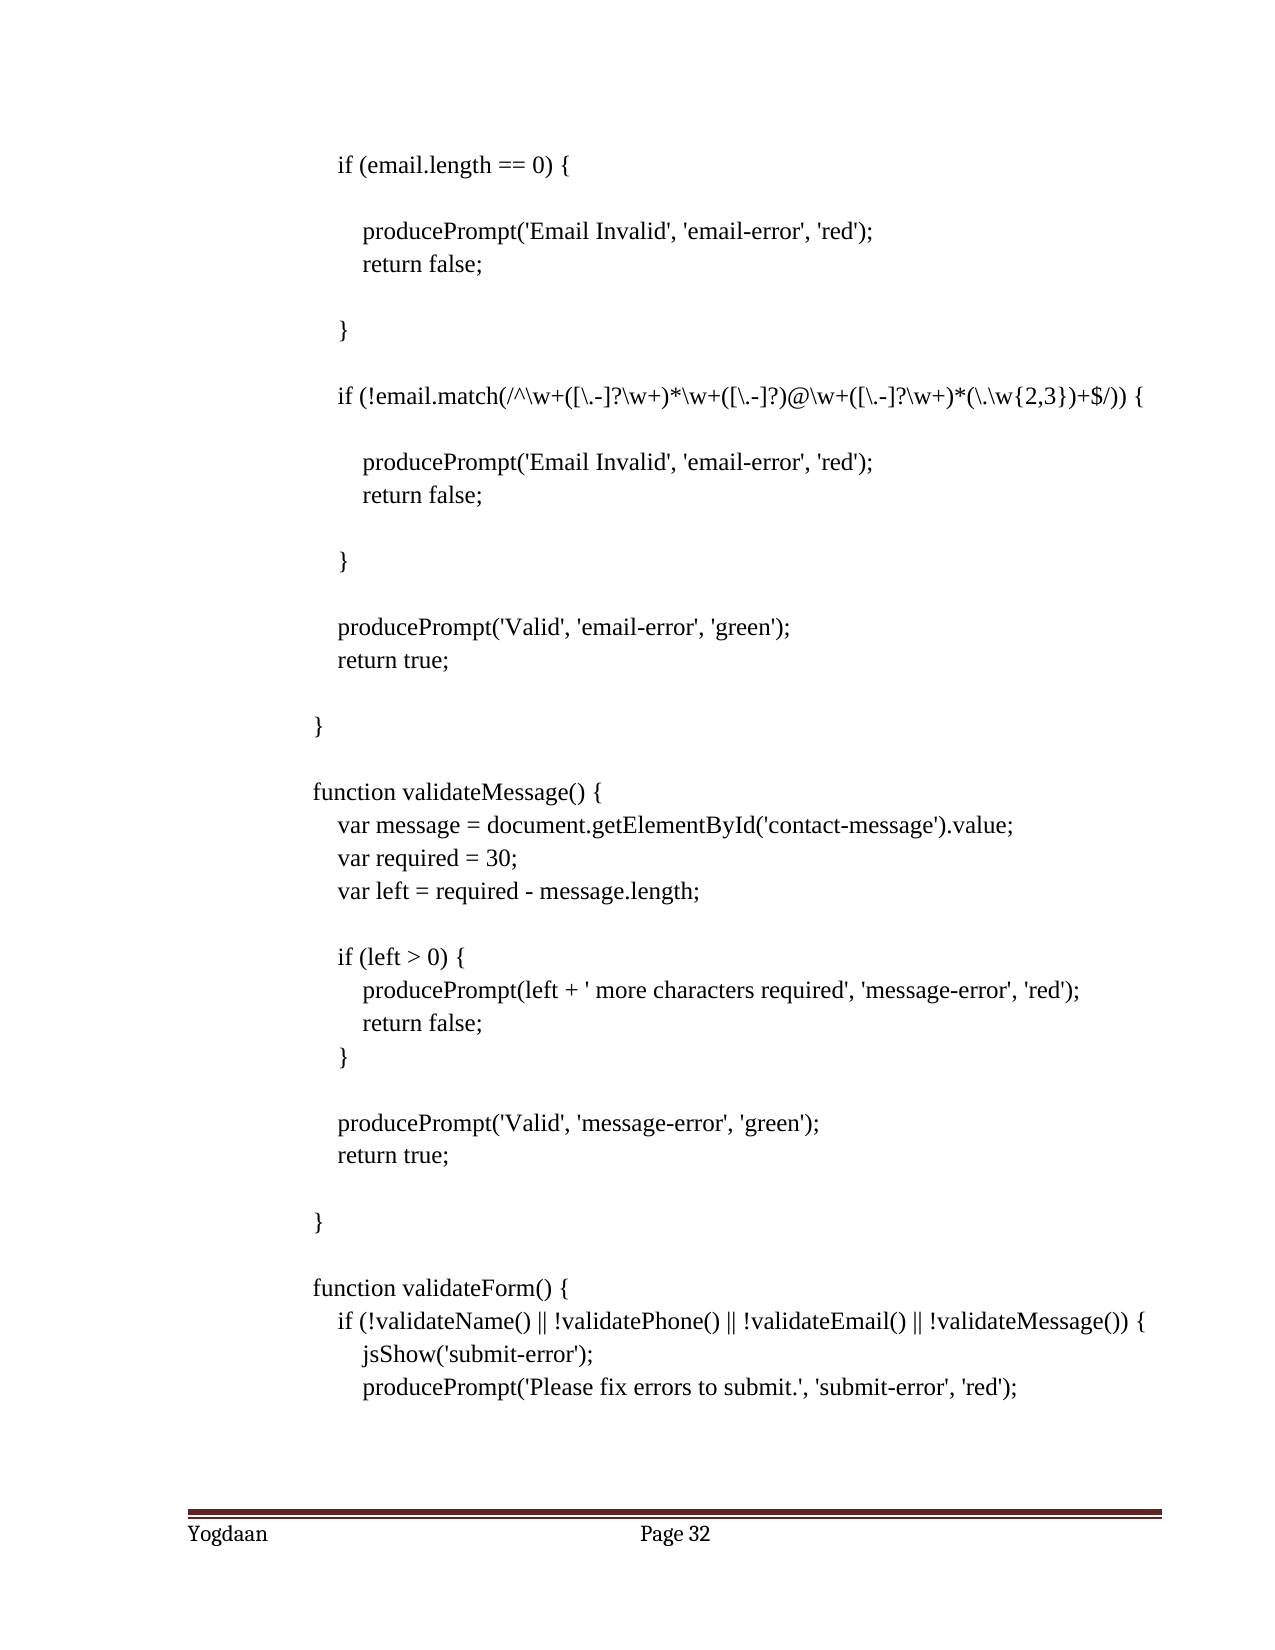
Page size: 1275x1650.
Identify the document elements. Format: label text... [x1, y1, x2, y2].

list return false; [262, 1008, 1162, 1037]
list producePrompt(left + ' more characters required', 'message-error', 'red'); [262, 976, 1162, 1004]
list } [262, 546, 1162, 575]
list return true; [262, 1141, 1162, 1169]
list producePrompt('Email Invalid', 'email-error', 'red'); [262, 216, 1162, 245]
list var required = 30; [262, 843, 1162, 872]
list var message = document.getElementById('contact-message').value; [262, 810, 1162, 839]
list } [262, 1042, 1162, 1070]
list if (left > 0) { [262, 942, 1162, 971]
list if (!email.match(/^\w+([\.-]?\w+)*\w+([\.-]?)@\w+([\.-]?\w+)*(\.\w{2,3})+$/)) { [262, 381, 1162, 410]
list } [262, 711, 1162, 740]
list function validateMessage() { [262, 777, 1162, 806]
list var left = required - message.length; [262, 876, 1162, 905]
list return false; [262, 249, 1162, 278]
list return false; [262, 480, 1162, 509]
list function validateForm() { [262, 1273, 1162, 1301]
list return true; [262, 645, 1162, 674]
list producePrompt('Valid', 'email-error', 'green'); [262, 612, 1162, 641]
list producePrompt('Please fix errors to submit.', 'submit-error', 'red'); [262, 1372, 1162, 1401]
list } [262, 315, 1162, 344]
list producePrompt('Email Invalid', 'email-error', 'red'); [262, 447, 1162, 476]
list } [262, 1207, 1162, 1235]
list if (email.length == 0) { [262, 150, 1162, 179]
list jsShow('submit-error'); [262, 1339, 1162, 1367]
list if (!validateName() || !validatePhone() || !validateEmail() || !validateMessage()) { [262, 1306, 1162, 1334]
list producePrompt('Valid', 'message-error', 'green'); [262, 1108, 1162, 1136]
